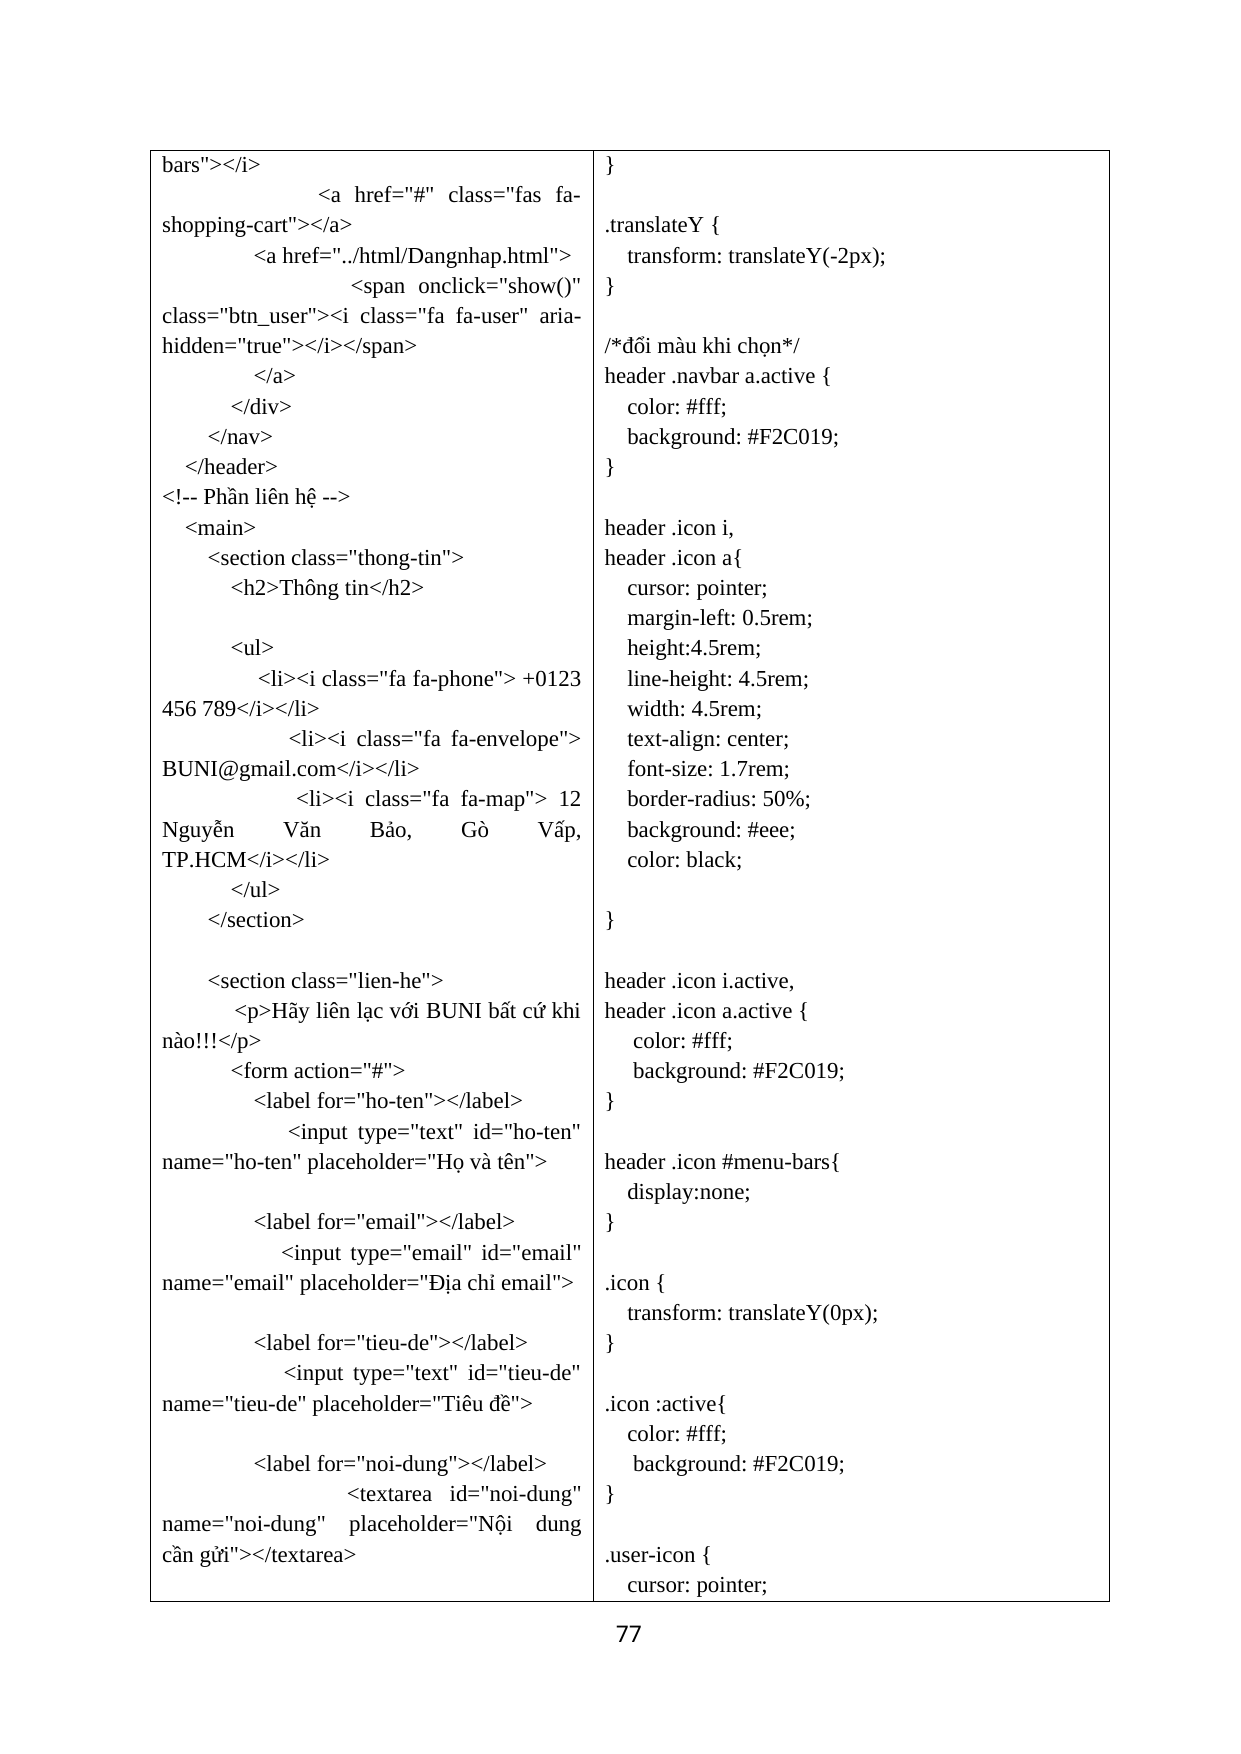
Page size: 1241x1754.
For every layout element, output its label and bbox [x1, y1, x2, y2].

table_cell [151, 151, 593, 1601]
table_cell [594, 151, 1109, 1601]
